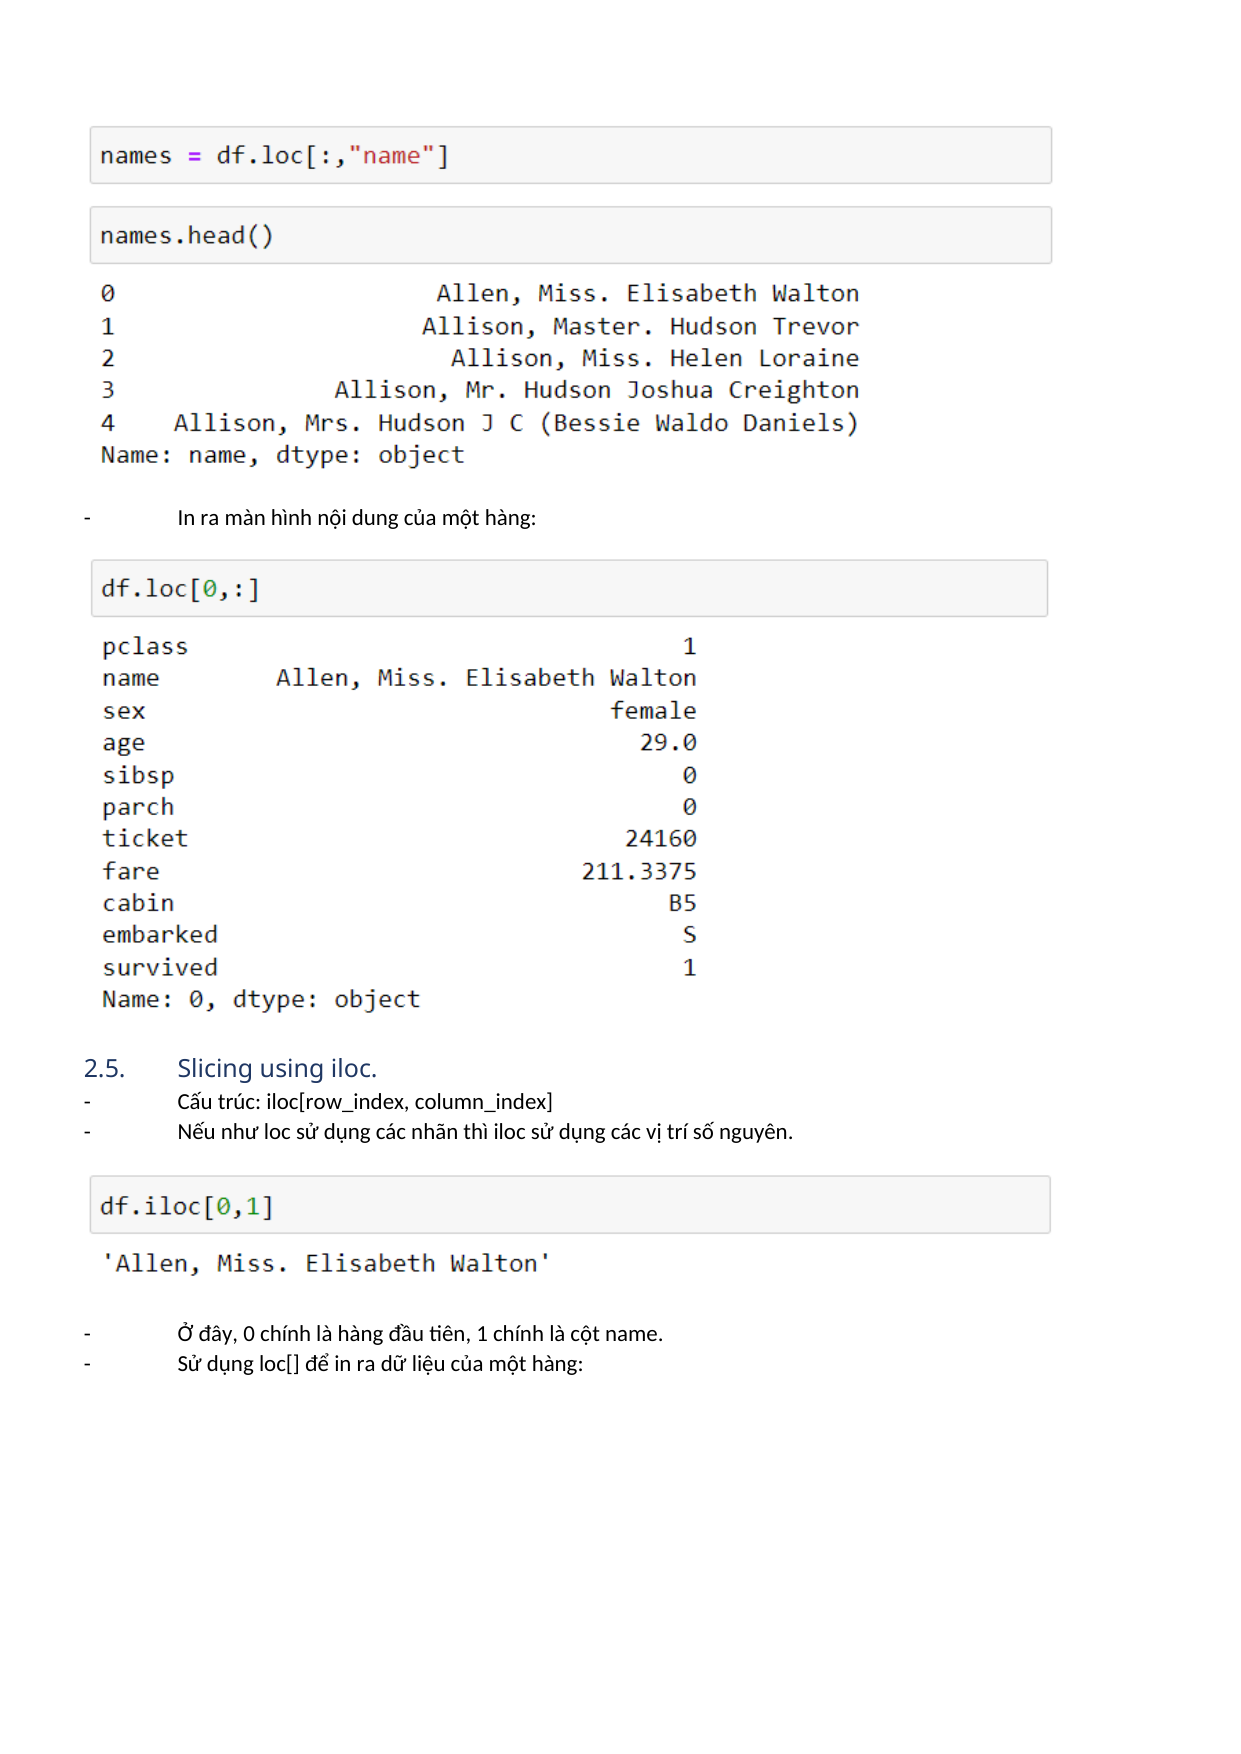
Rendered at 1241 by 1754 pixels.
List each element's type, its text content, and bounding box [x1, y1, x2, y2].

list Cấu trúc: iloc[row_index, column_index] [83, 1087, 1152, 1115]
list Sử dụng loc[] để in ra dữ liệu của một hàng: [83, 1349, 1152, 1377]
list In ra màn hình nội dung của một hàng: [83, 503, 1152, 532]
list Nếu như loc sử dụng các nhãn thì iloc sử dụng các vị trí số nguyên. [83, 1117, 1152, 1145]
list Ở đây, 0 chính là hàng đầu tiên, 1 chính là cột name. [83, 1319, 1152, 1347]
subtitle Slicing using iloc. [83, 1050, 1152, 1084]
picture [83, 1164, 1058, 1301]
picture [83, 550, 1058, 1032]
picture [83, 118, 1058, 485]
